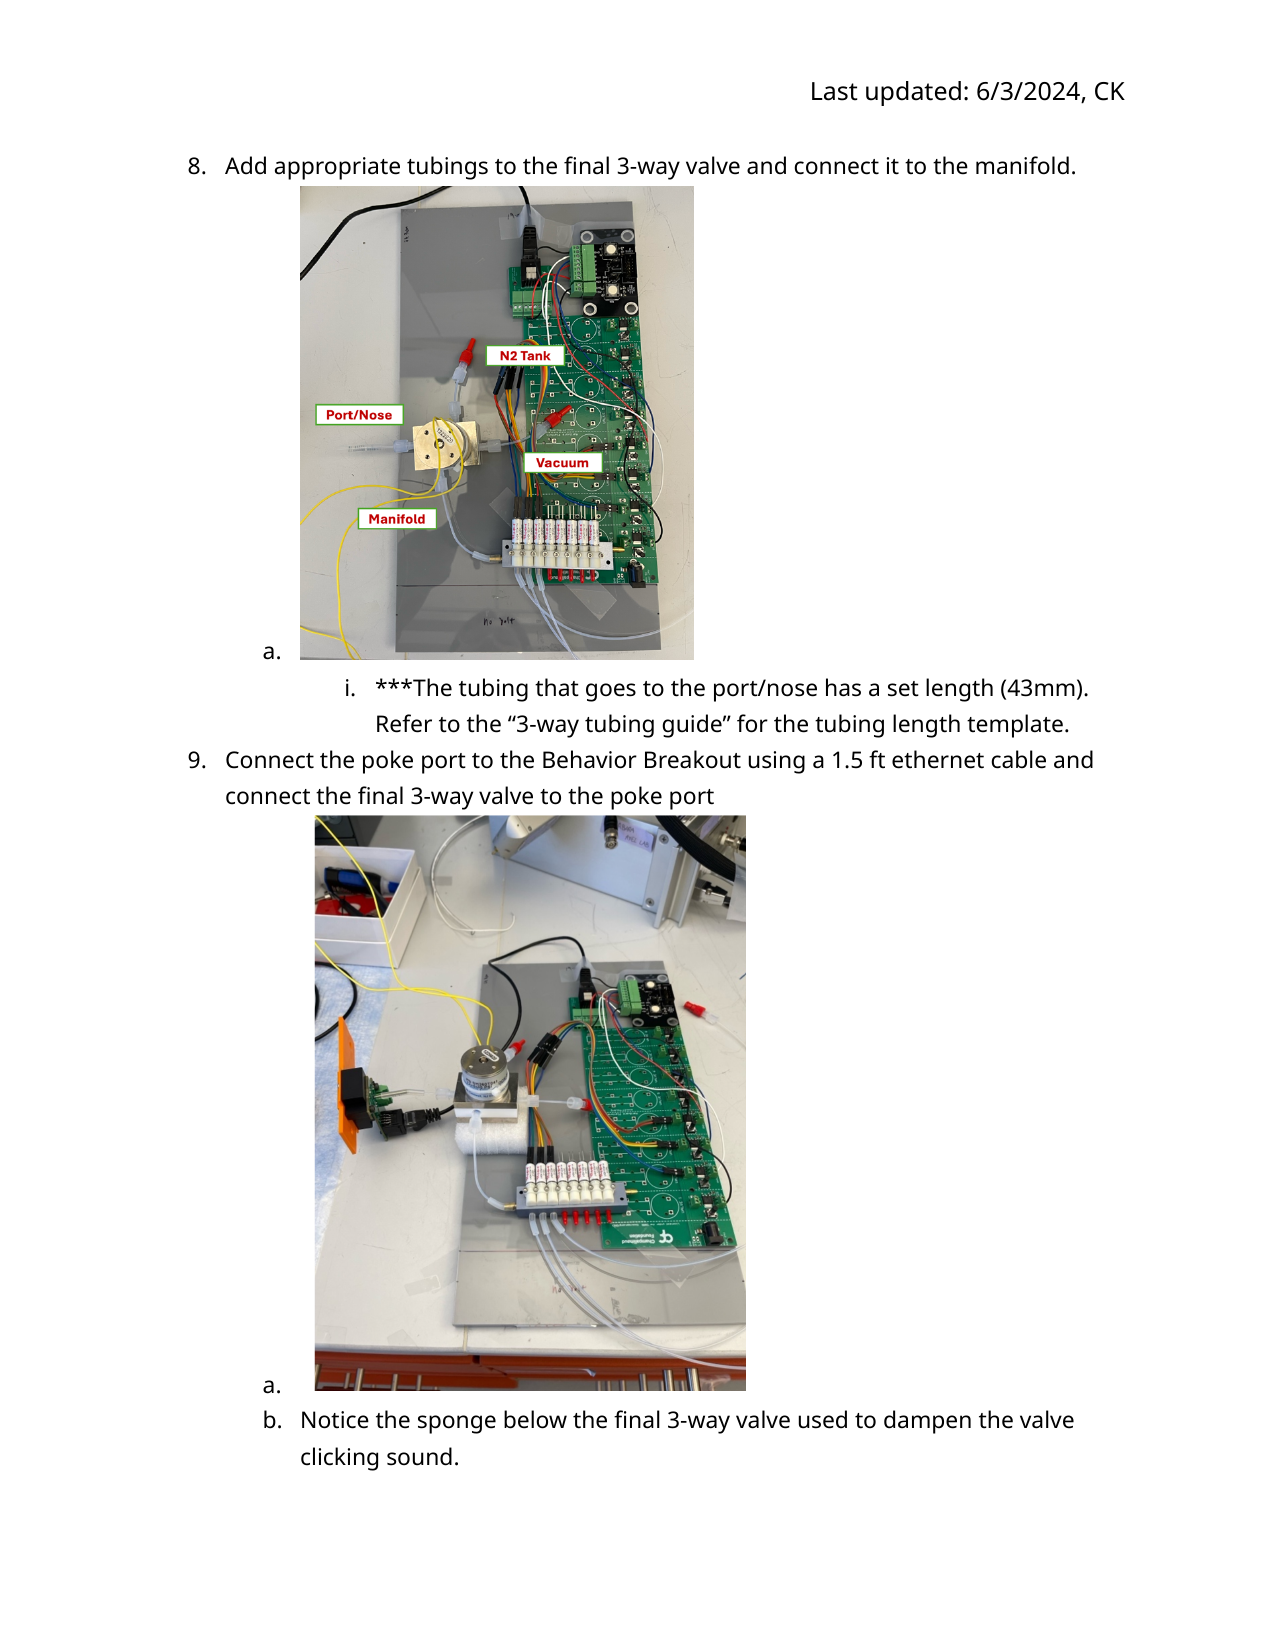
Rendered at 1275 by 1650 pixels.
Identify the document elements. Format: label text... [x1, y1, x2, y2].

picture [315, 816, 746, 1390]
list Notice the sponge below the final 3-way valve used to dampen the valve clicking sound. [262, 1404, 1125, 1472]
picture [300, 186, 694, 660]
list Add appropriate tubings to the final 3-way valve and connect it to the manifold. [187, 150, 1125, 181]
list Connect the poke port to the Behavior Breakout using a 1.5 ft ethernet cable and connect the final 3-way valve to the poke port [187, 744, 1125, 811]
list ***The tubing that goes to the port/nose has a set length (43mm). Refer to the “3-way tubing guide” for the tubing length template. [356, 672, 1125, 739]
